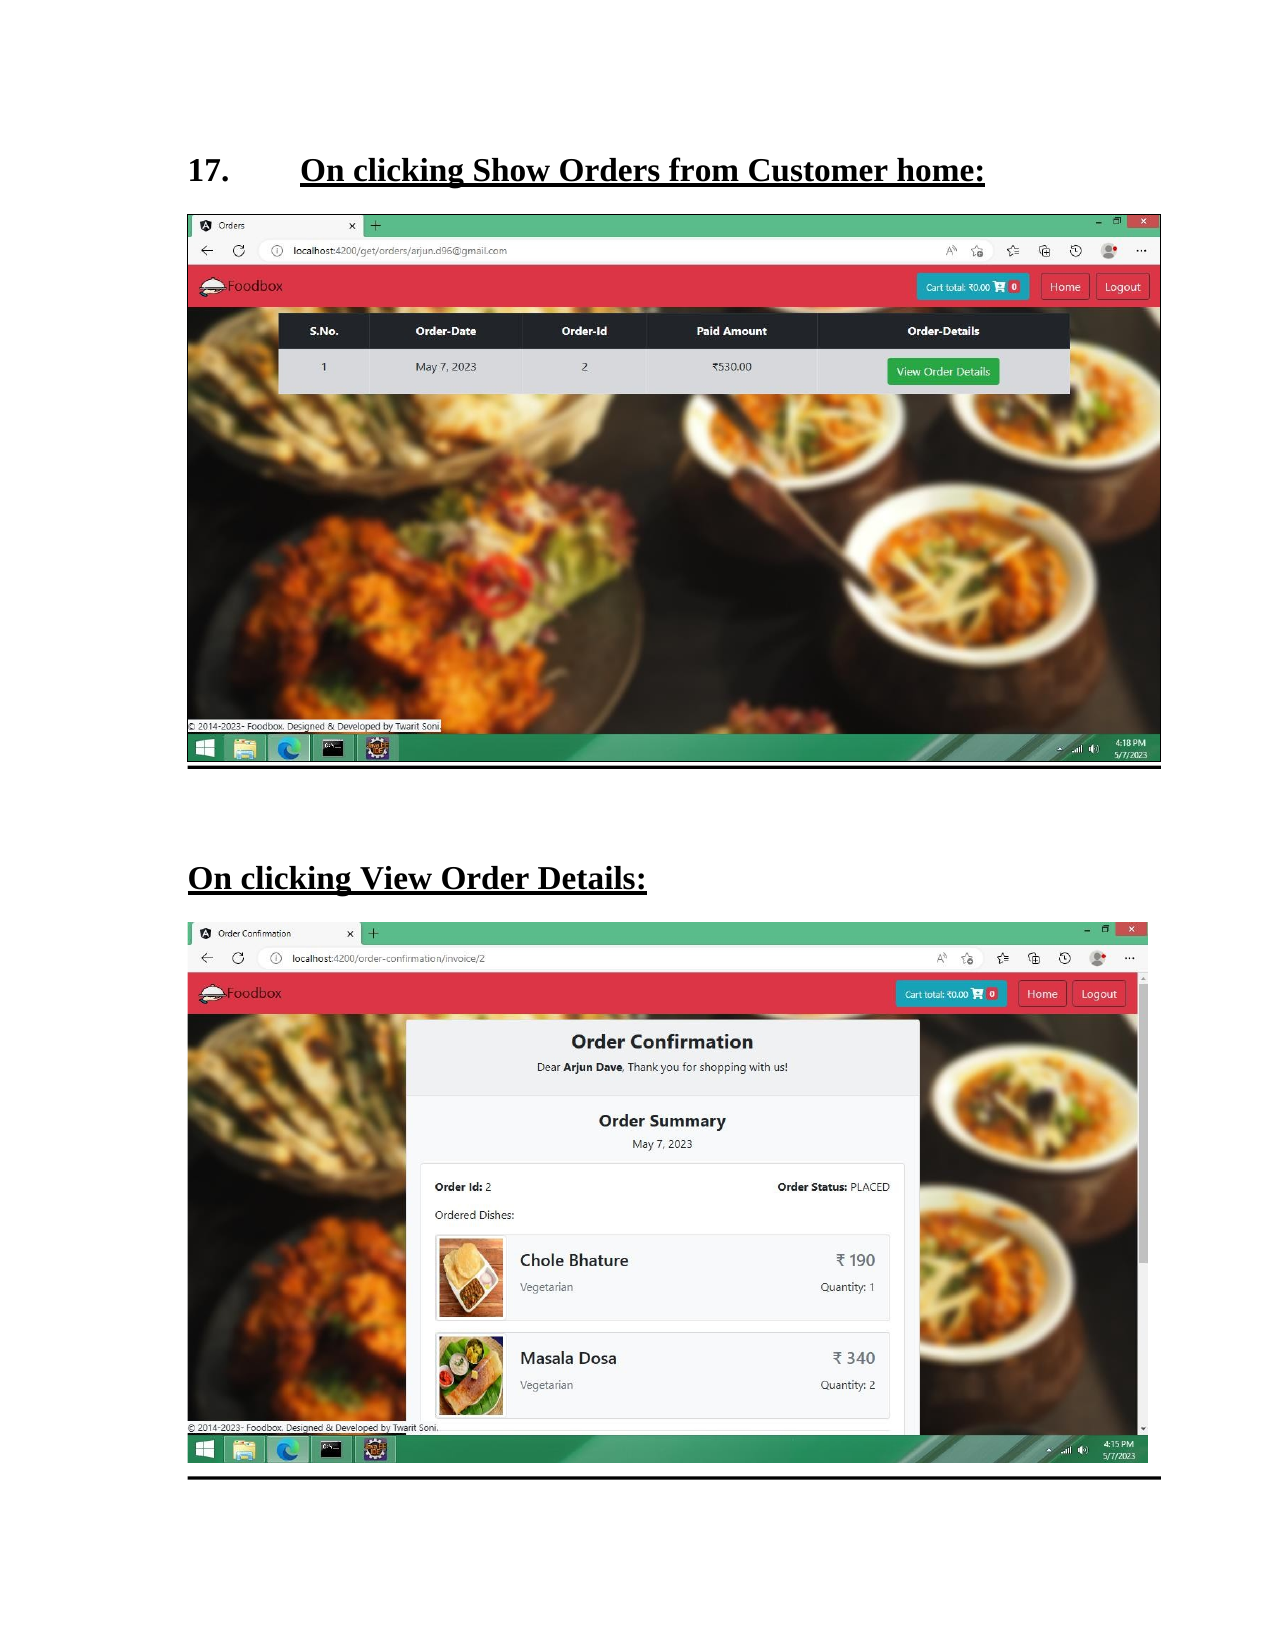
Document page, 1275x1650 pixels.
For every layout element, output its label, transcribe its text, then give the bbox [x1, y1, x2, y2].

picture [188, 215, 1160, 761]
list On clicking Show Orders from Customer home: [187, 150, 1173, 188]
text On clicking View Order Details: [187, 858, 1173, 896]
picture [187, 922, 1148, 1463]
